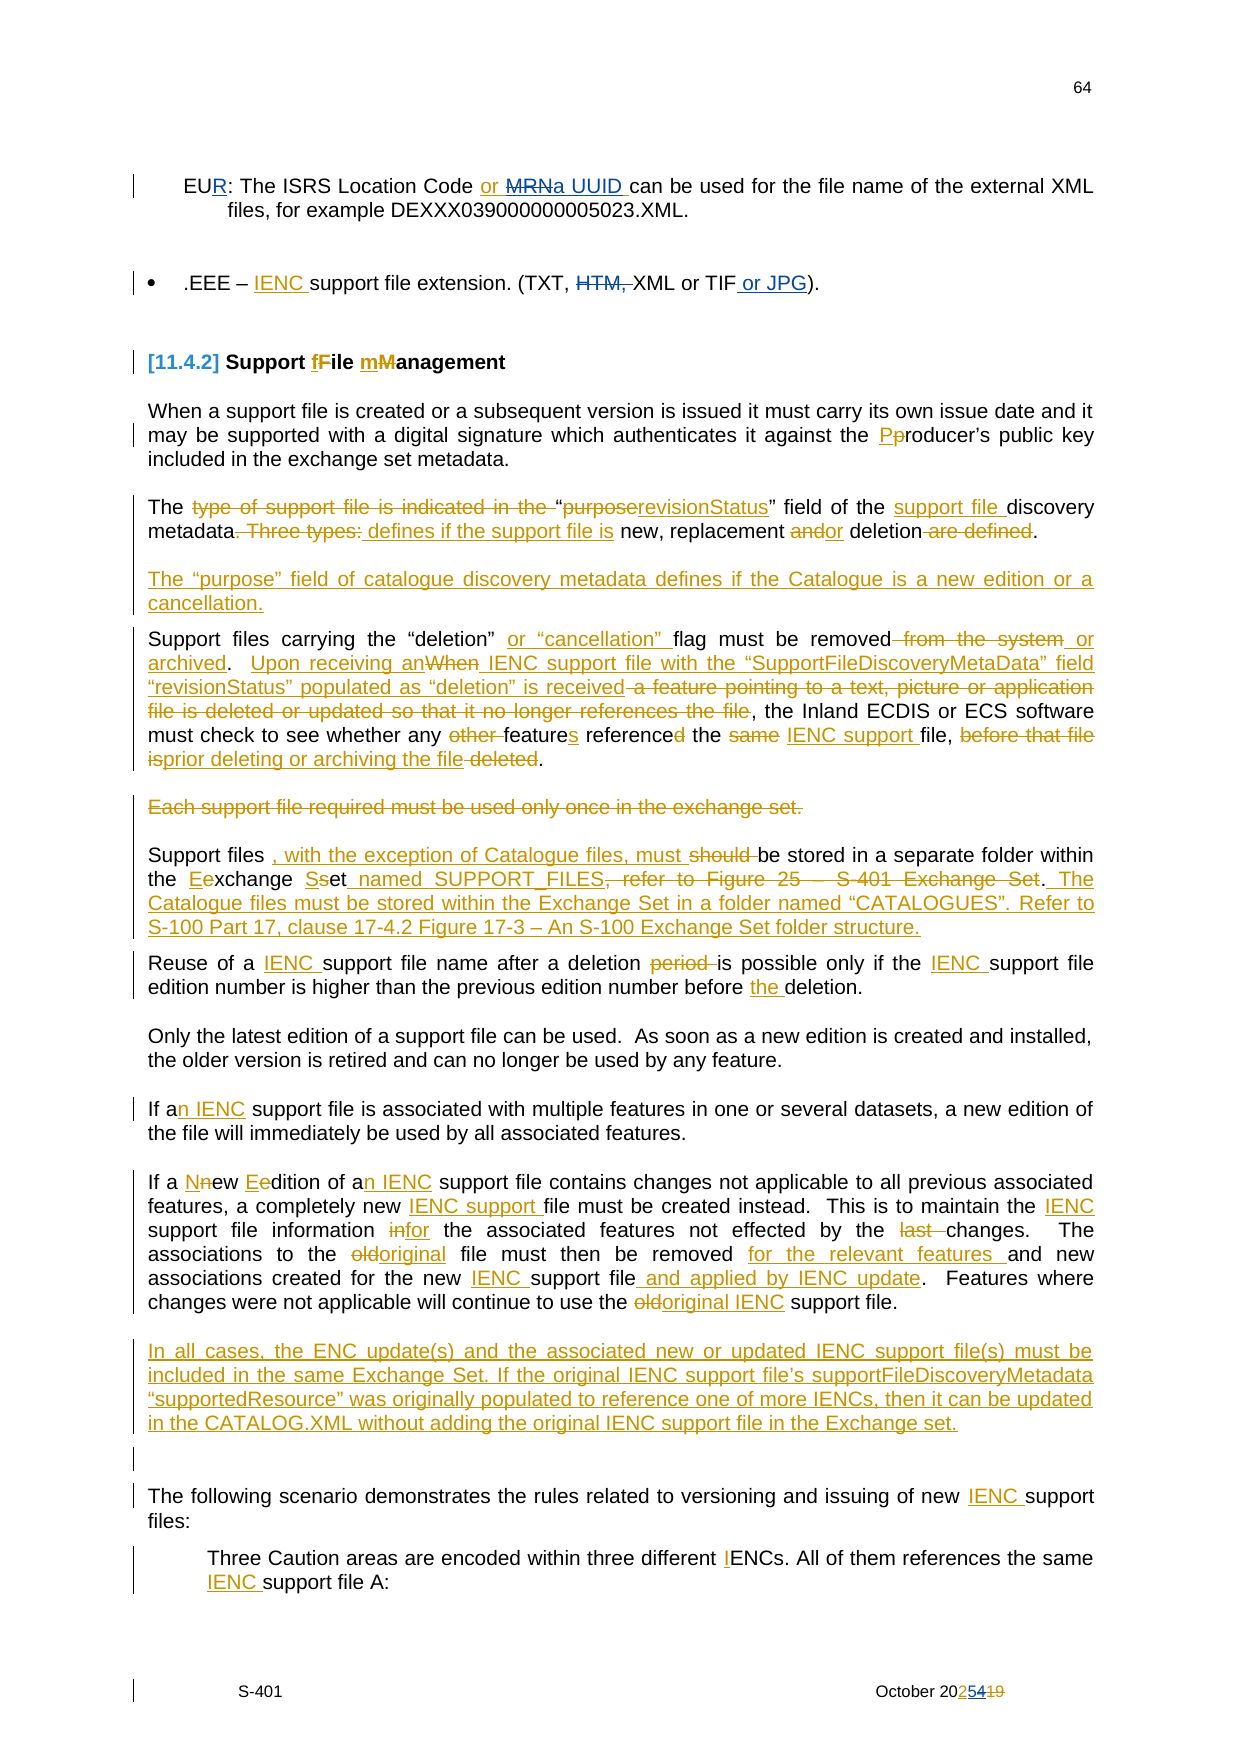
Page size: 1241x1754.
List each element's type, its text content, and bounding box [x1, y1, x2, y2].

text If a support file is associated with multiple features in one or several datasets, a new edition of the file will immediately be used by all associated features. [148, 1097, 1094, 1145]
subtitle Support ile anagement [148, 350, 1094, 374]
text If a ew dition of a support file contains changes not applicable to all previous associated features, a completely new file must be created instead. This is to maintain the support file information the associated features not effected by the changes. The associations to the file must then be removed and new associations created for the new support file. Features where changes were not applicable will continue to use the support file. [148, 1170, 1094, 1313]
text Only the latest edition of a support file can be used. As soon as a new edition is created and installed, the older version is retired and can no longer be used by any feature. [148, 1024, 1094, 1072]
text Support files be stored in a separate folder within the xchange et. [148, 913, 1094, 938]
text EU: The ISRS Location Code can be used for the file name of the external XML files, for example DEXXX039000000005023.XML. [183, 174, 1094, 222]
list .EEE – support file extension. (TXT, XML or TIF). [148, 271, 1094, 295]
text The following scenario demonstrates the rules related to versioning and issuing of new support files: [148, 1483, 1094, 1533]
text The “” field of the discovery metadata new, replacement deletion. [148, 495, 1094, 543]
text Support files be stored in a separate folder within the xchange et. [148, 843, 1094, 912]
text Three Caution areas are encoded within three different ENCs. All of them references the same support file A: [207, 1546, 1094, 1594]
text When a support file is created or a subsequent version is issued it must carry its own issue date and it may be supported with a digital signature which authenticates it against the roducer’s public key included in the exchange set metadata. [148, 399, 1094, 471]
text Support files carrying the “deletion” flag must be removed. , the Inland ECDIS or ECS software must check to see whether any feature reference the file, . [148, 627, 1094, 771]
text Reuse of a support file name after a deletion is possible only if the support file edition number is higher than the previous edition number before deletion. [148, 951, 1094, 999]
